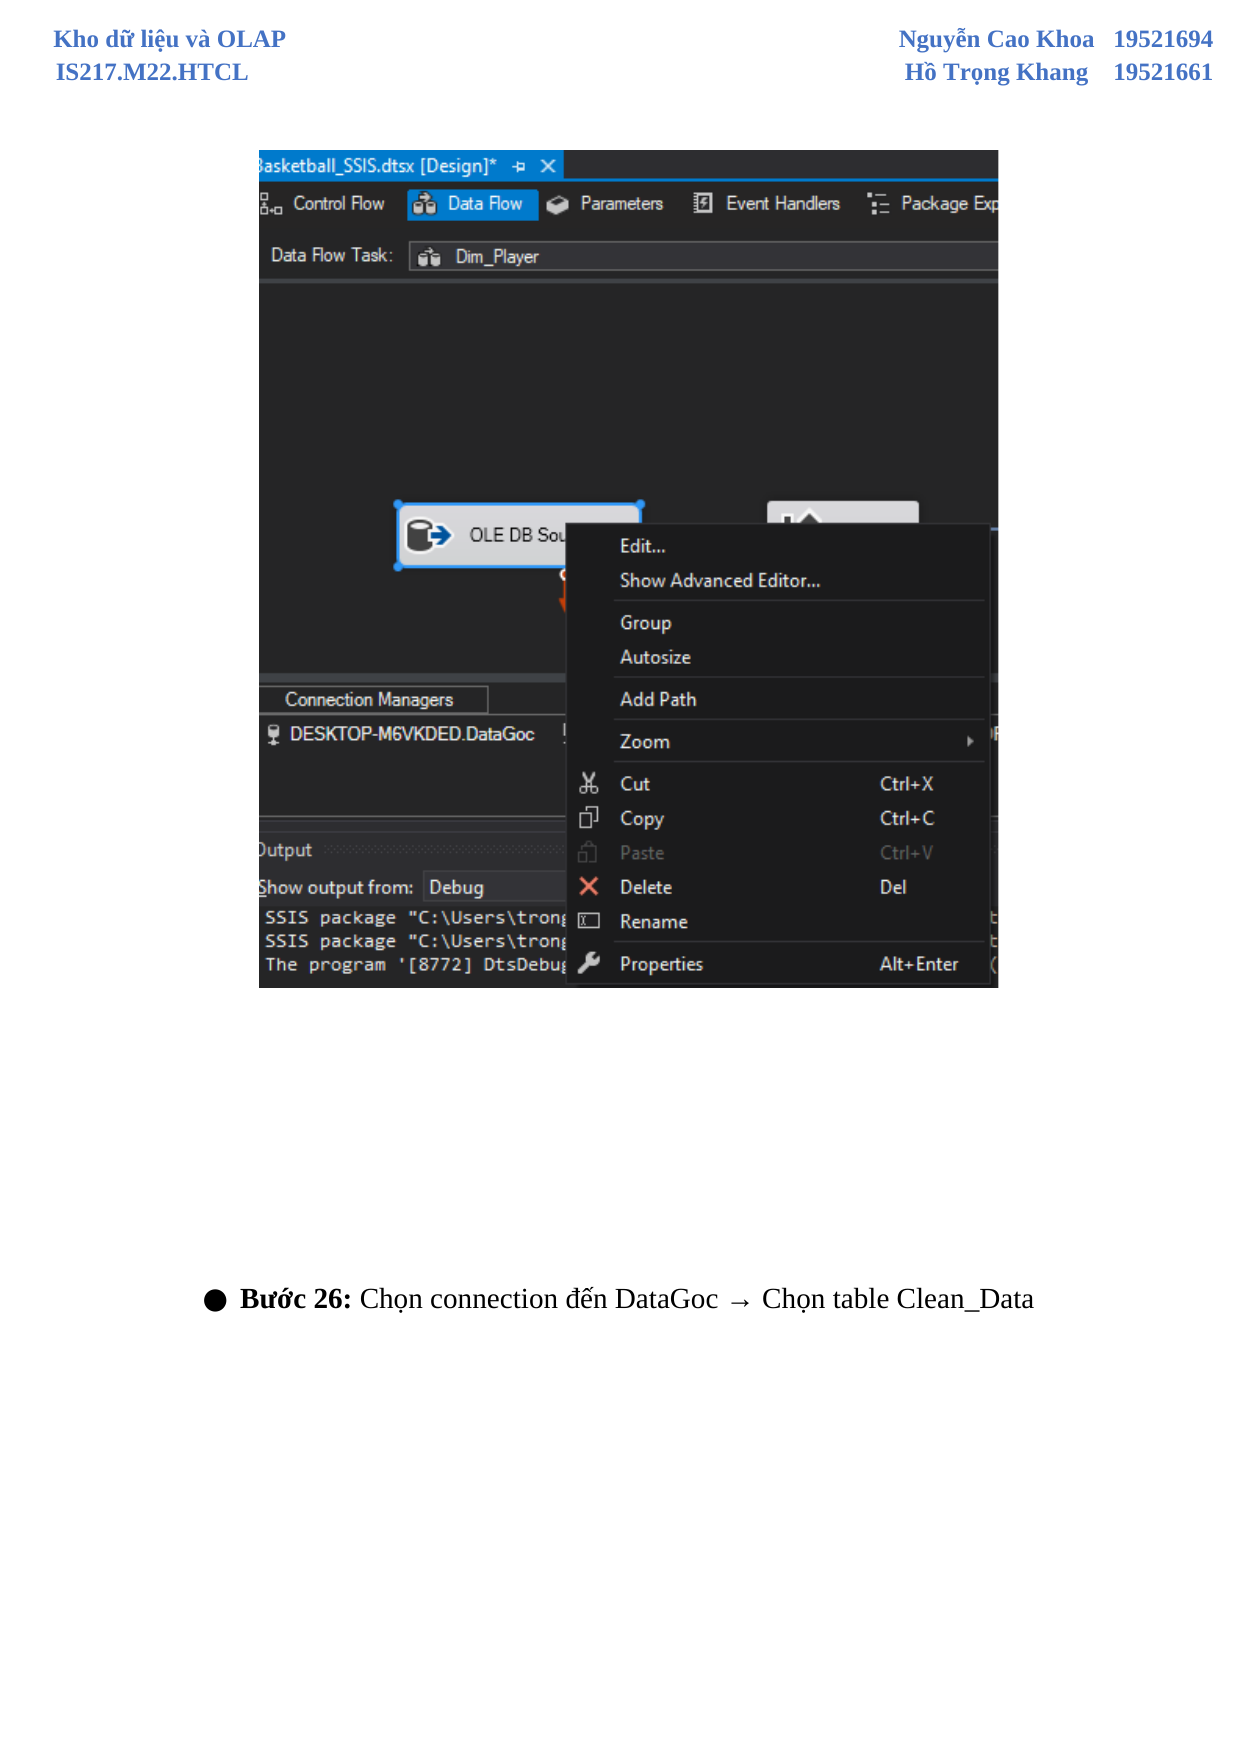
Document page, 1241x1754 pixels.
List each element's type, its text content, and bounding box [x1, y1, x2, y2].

list Bước 26: Chọn connection đến DataGoc → Chọn table Clean_Data [202, 1265, 1107, 1325]
picture [259, 150, 999, 988]
